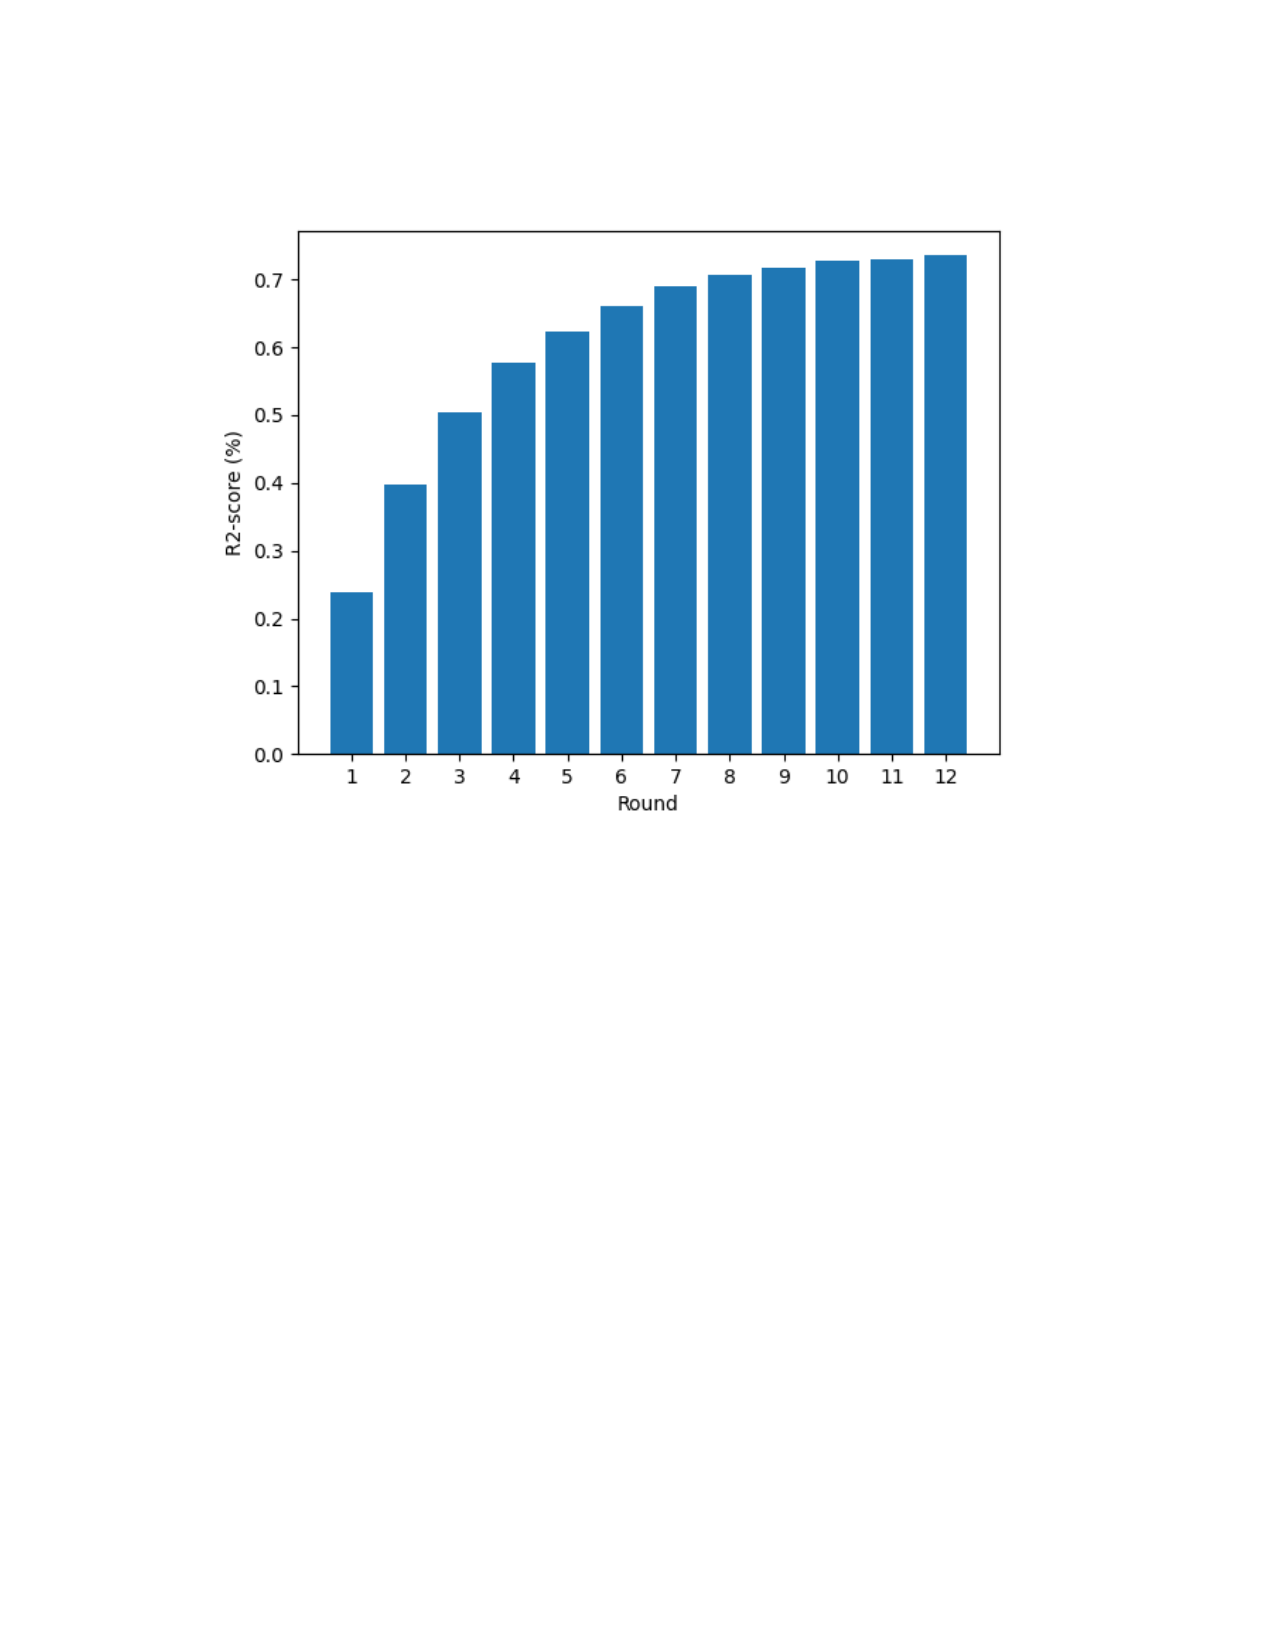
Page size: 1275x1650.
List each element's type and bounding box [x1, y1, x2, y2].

picture [185, 150, 1090, 829]
